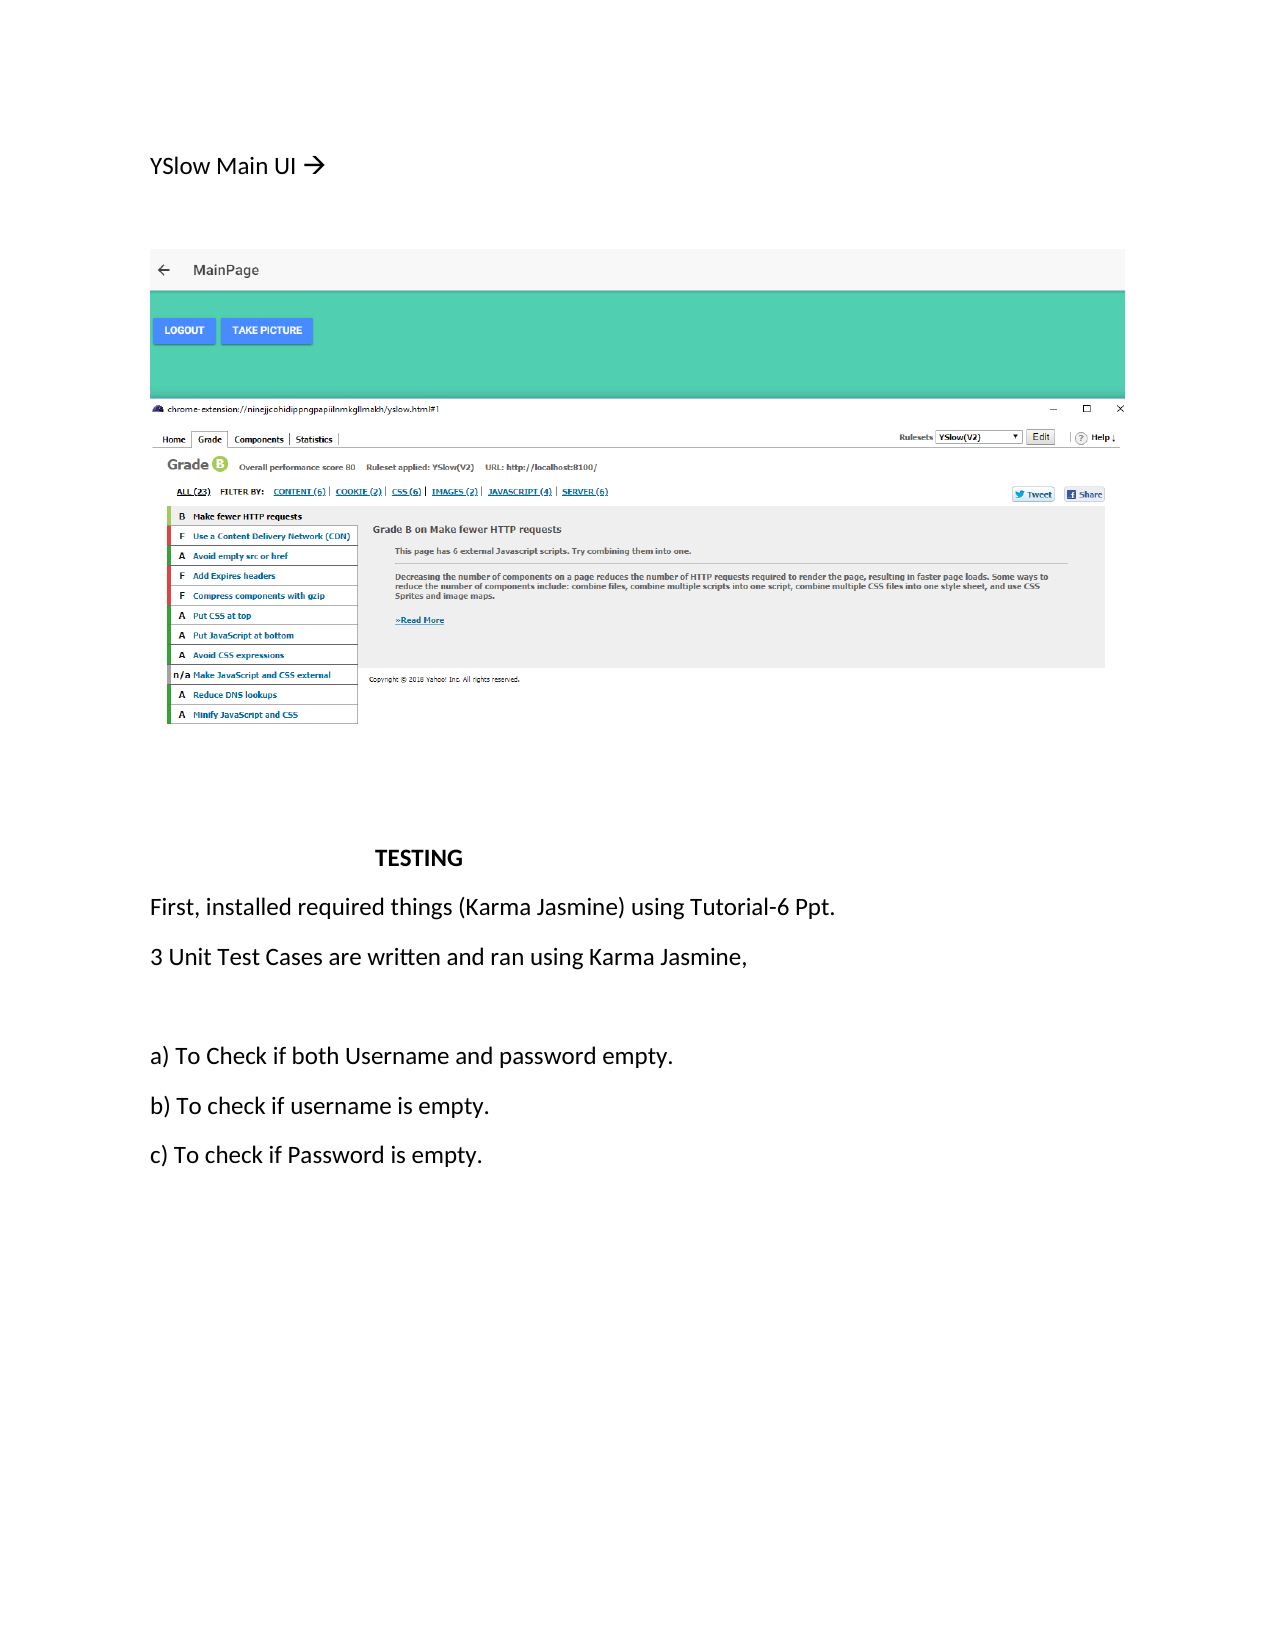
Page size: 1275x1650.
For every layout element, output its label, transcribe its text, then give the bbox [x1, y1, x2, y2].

text 3 Unit Test Cases are written and ran using Karma Jasmine, [150, 941, 1125, 972]
text a) To Check if both Username and password empty. [150, 1040, 1125, 1071]
text TESTING [300, 842, 1125, 872]
text First, installed required things (Karma Jasmine) using Tutorial-6 Ppt. [150, 891, 1125, 922]
text b) To check if username is empty. [150, 1090, 1125, 1120]
text YSlow Main UI [150, 150, 1125, 181]
text c) To check if Password is empty. [150, 1139, 1125, 1170]
picture [150, 249, 1125, 724]
